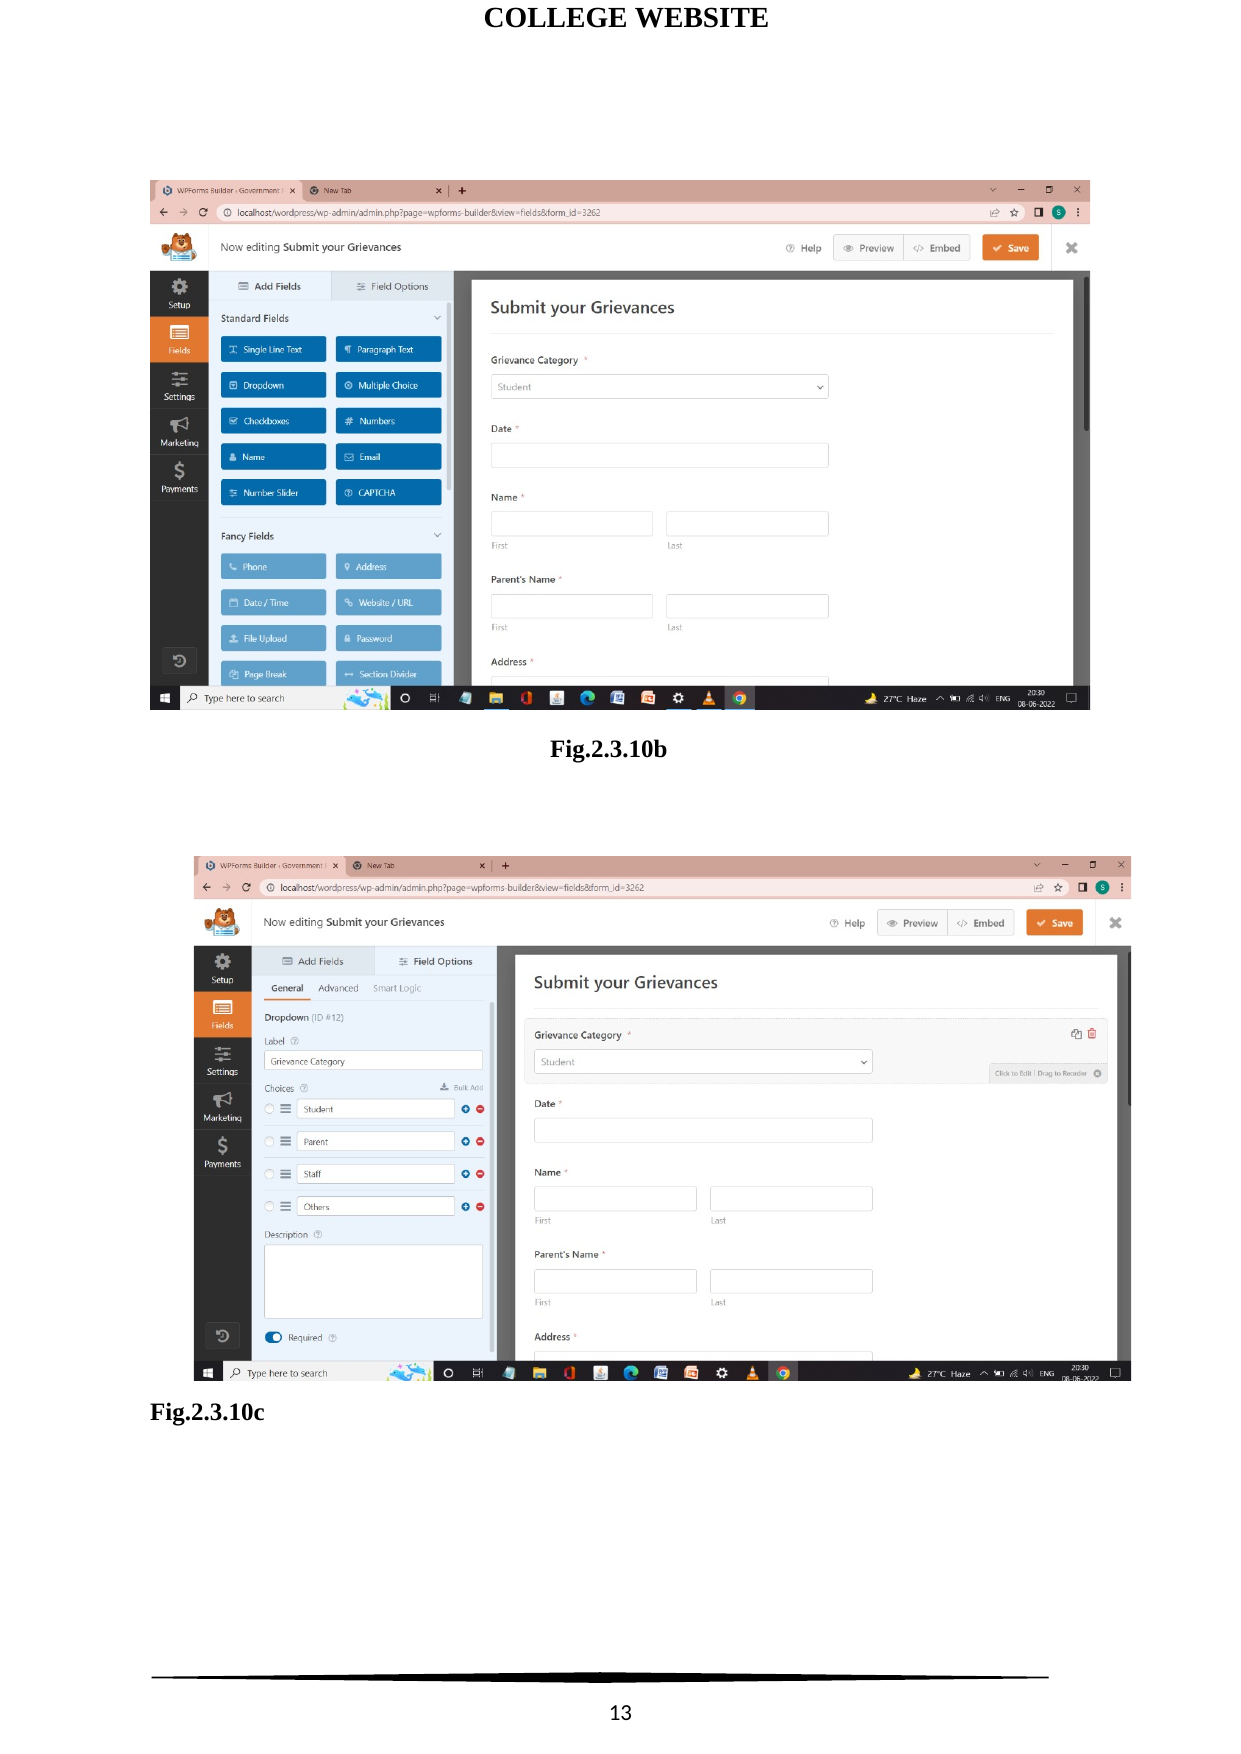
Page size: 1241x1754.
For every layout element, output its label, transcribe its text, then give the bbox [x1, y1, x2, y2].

text Fig.2.3.10b [150, 734, 1090, 762]
picture [193, 856, 1131, 1381]
picture [150, 180, 1091, 710]
